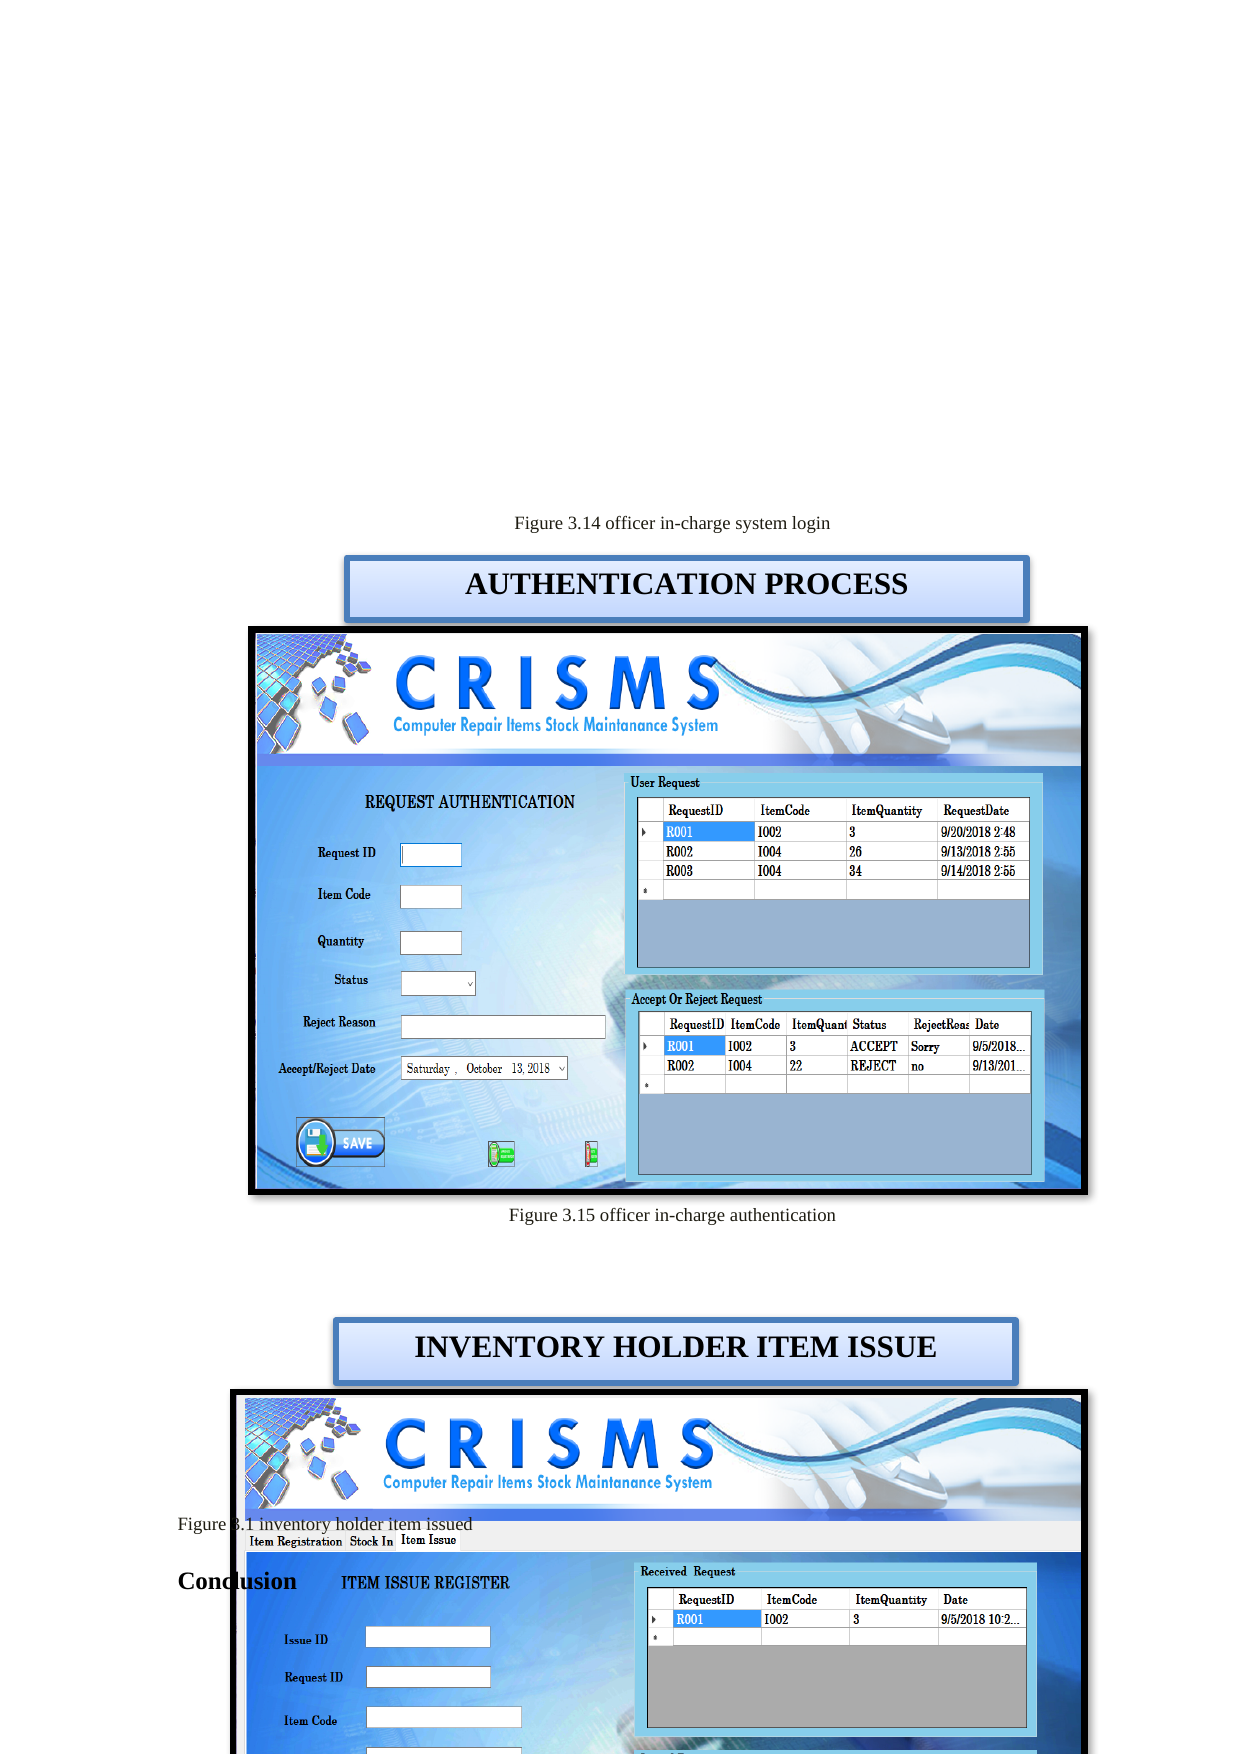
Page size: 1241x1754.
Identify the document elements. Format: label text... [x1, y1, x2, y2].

picture [236, 1594, 1081, 1754]
text Figure 3.14 officer in-charge system login [177, 512, 1092, 533]
text Figure 3.1 inventory holder item issued [177, 1513, 1092, 1534]
picture [236, 1534, 1081, 1566]
text Conclusion [177, 1566, 1092, 1594]
picture [236, 1395, 1081, 1513]
text Figure 3.15 officer in-charge authentication [177, 1204, 1092, 1226]
picture [255, 633, 1081, 1189]
